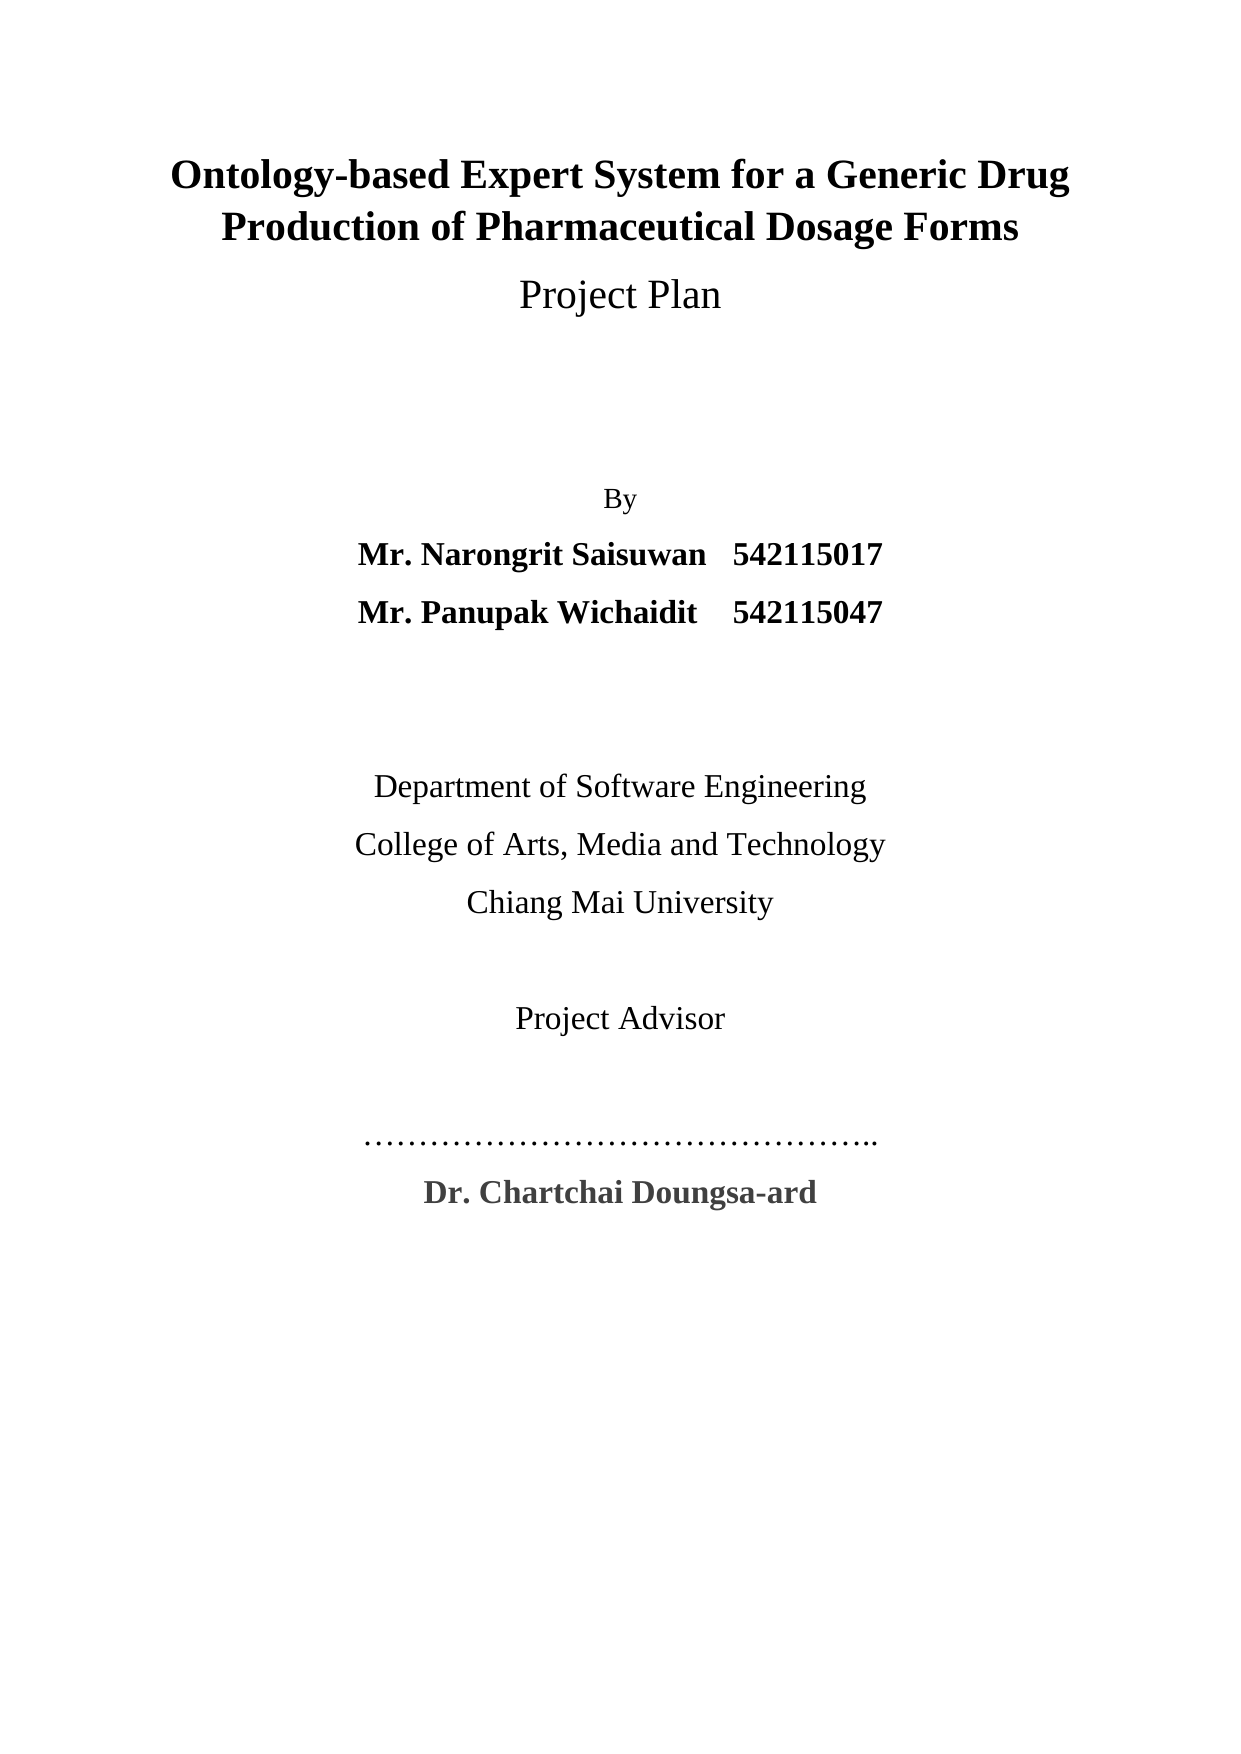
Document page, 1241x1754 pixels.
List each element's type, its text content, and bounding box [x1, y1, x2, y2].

text Project Plan [150, 270, 1090, 318]
text Mr. Narongrit Saisuwan 542115017 [150, 534, 1090, 573]
text College of Arts, Media and Technology [150, 824, 1090, 863]
text Dr. Chartchai Doungsa-ard [150, 1172, 1090, 1211]
text By [150, 481, 1090, 515]
title Ontology-based Expert System for a Generic Drug Production of Pharmaceutical Dosage Forms [150, 150, 1090, 249]
text ……………………………………….. [150, 1114, 1090, 1153]
text Project Advisor [150, 998, 1090, 1037]
text Department of Software Engineering [150, 766, 1090, 805]
text Mr. Panupak Wichaidit 542115047 [150, 592, 1090, 631]
text Chiang Mai University [150, 882, 1090, 921]
